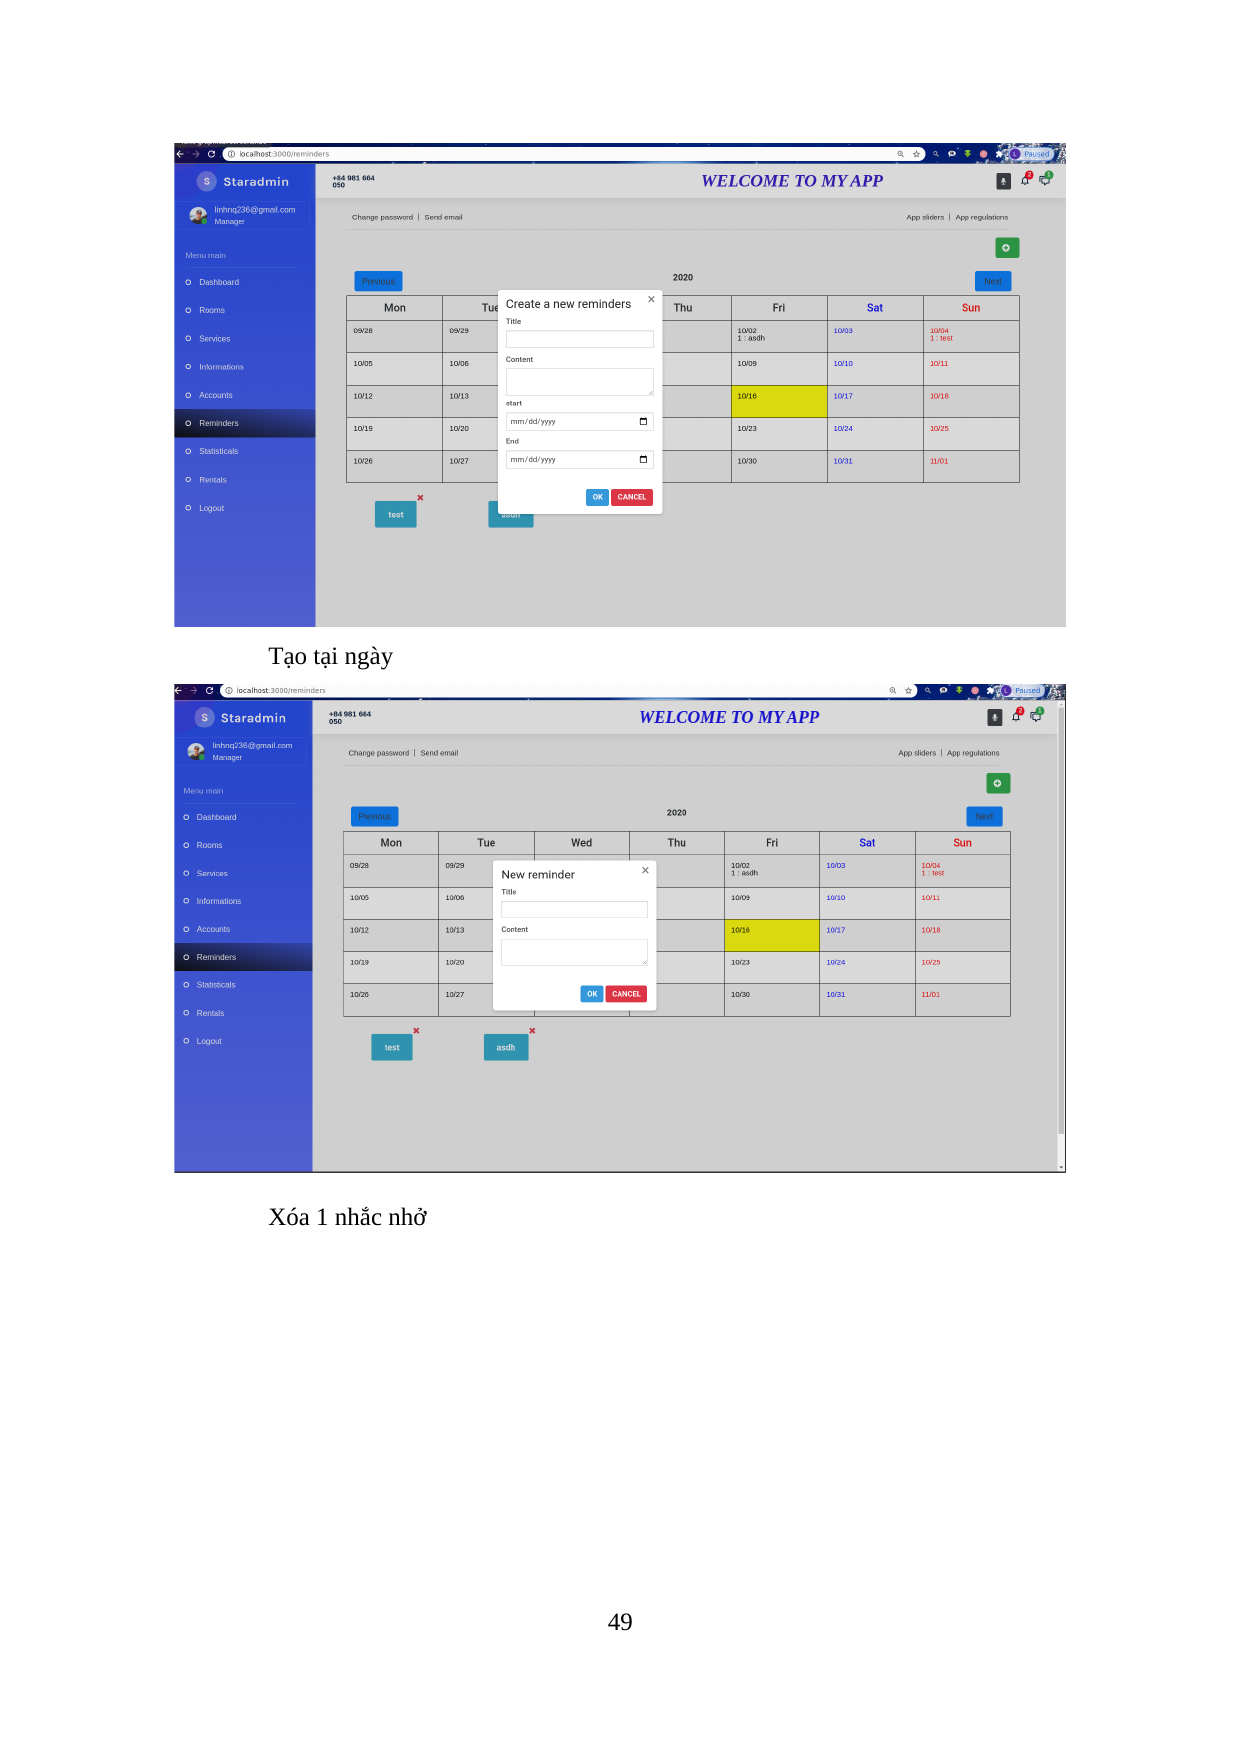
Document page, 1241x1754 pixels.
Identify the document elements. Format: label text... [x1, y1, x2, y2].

picture [174, 684, 1066, 1173]
picture [174, 143, 1066, 627]
